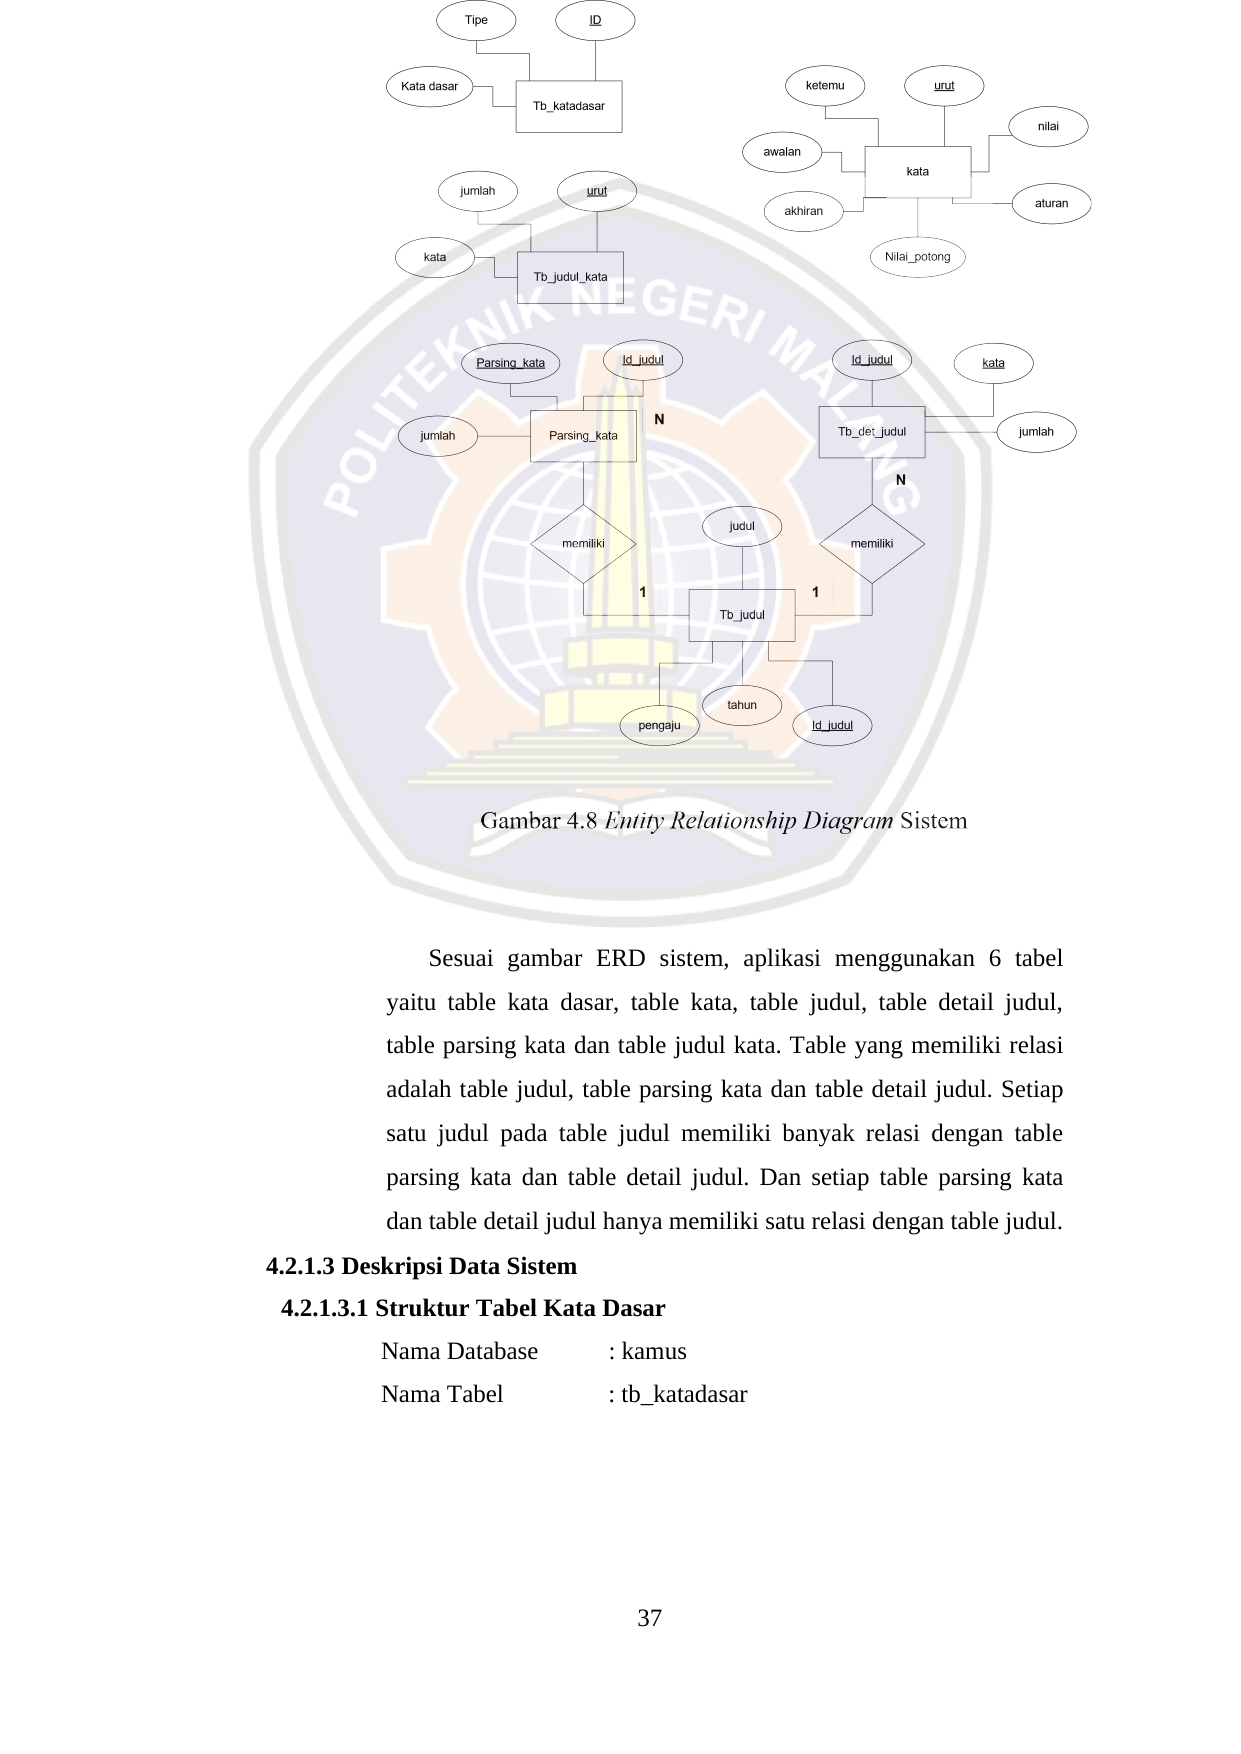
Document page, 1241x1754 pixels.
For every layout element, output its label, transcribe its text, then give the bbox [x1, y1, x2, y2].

text Sesuai gambar ERD sistem, aplikasi menggunakan 6 tabel yaitu table kata dasar, table kata, table judul, table detail judul, table parsing kata dan table judul kata. Table yang memiliki relasi adalah table judul, table parsing kata dan table detail judul. Setiap satu judul pada table judul memiliki banyak relasi dengan table parsing kata dan table detail judul. Dan setiap table parsing kata dan table detail judul hanya memiliki satu relasi dengan table judul. [386, 928, 1064, 1235]
text Nama Tabel : tb_katadasar [236, 1379, 1187, 1408]
text Nama Database : kamus [236, 1336, 1187, 1365]
subtitle 4.2.1.3.1 Struktur Tabel Kata Dasar [281, 1293, 1187, 1322]
picture [247, 0, 1092, 928]
subtitle 4.2.1.3 Deskripsi Data Sistem [266, 1251, 1187, 1279]
